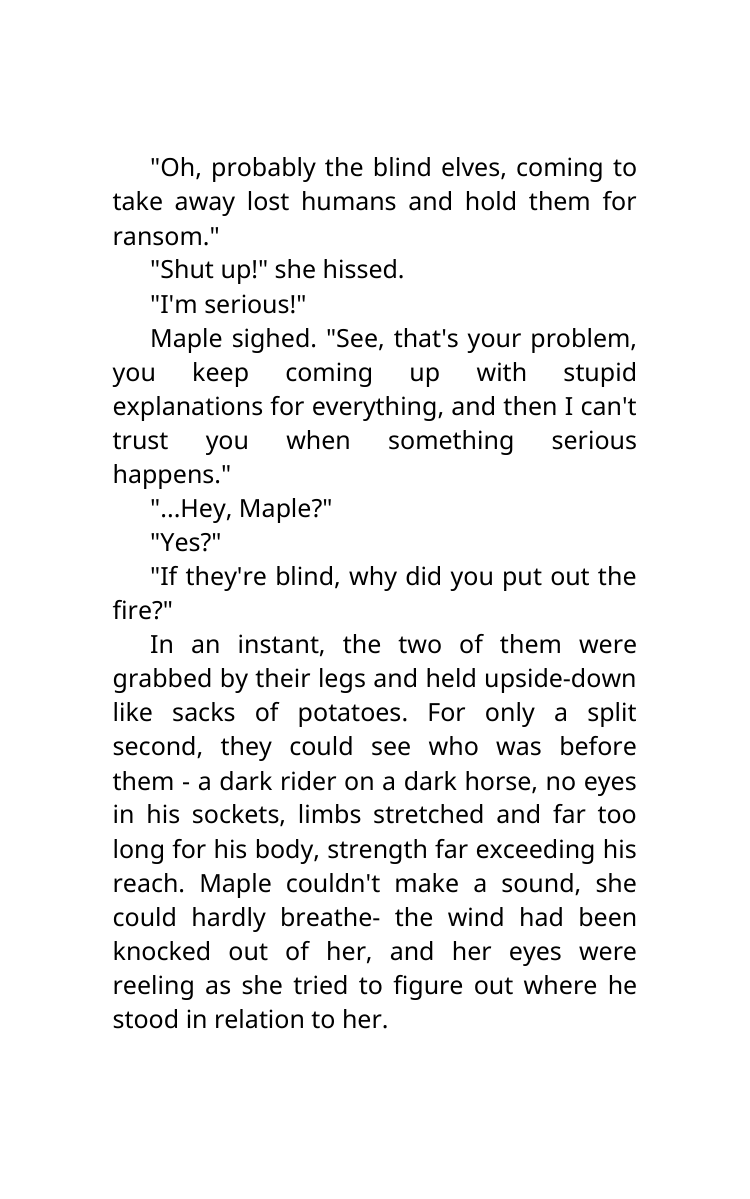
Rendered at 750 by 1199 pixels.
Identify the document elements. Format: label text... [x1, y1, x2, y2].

text "Oh, probably the blind elves, coming to take away lost humans and hold them for ransom." [112, 150, 637, 252]
text "Shut up!" she hissed. [112, 252, 637, 286]
text Maple sighed. "See, that's your problem, you keep coming up with stupid explanations for everything, and then I can't trust you when something serious happens." [112, 320, 637, 491]
text "I'm serious!" [112, 286, 637, 320]
text In an instant, the two of them were grabbed by their legs and held upside-down like sacks of potatoes. For only a split second, they could see who was before them - a dark rider on a dark horse, no eyes in his sockets, limbs stretched and far too long for his body, strength far exceeding his reach. Maple couldn't make a sound, she could hardly breathe- the wind had been knocked out of her, and her eyes were reeling as she tried to figure out where he stood in relation to her. [112, 627, 637, 1036]
text "If they're blind, why did you put out the fire?" [112, 559, 637, 627]
text "...Hey, Maple?" [112, 491, 637, 525]
text "Yes?" [112, 525, 637, 559]
